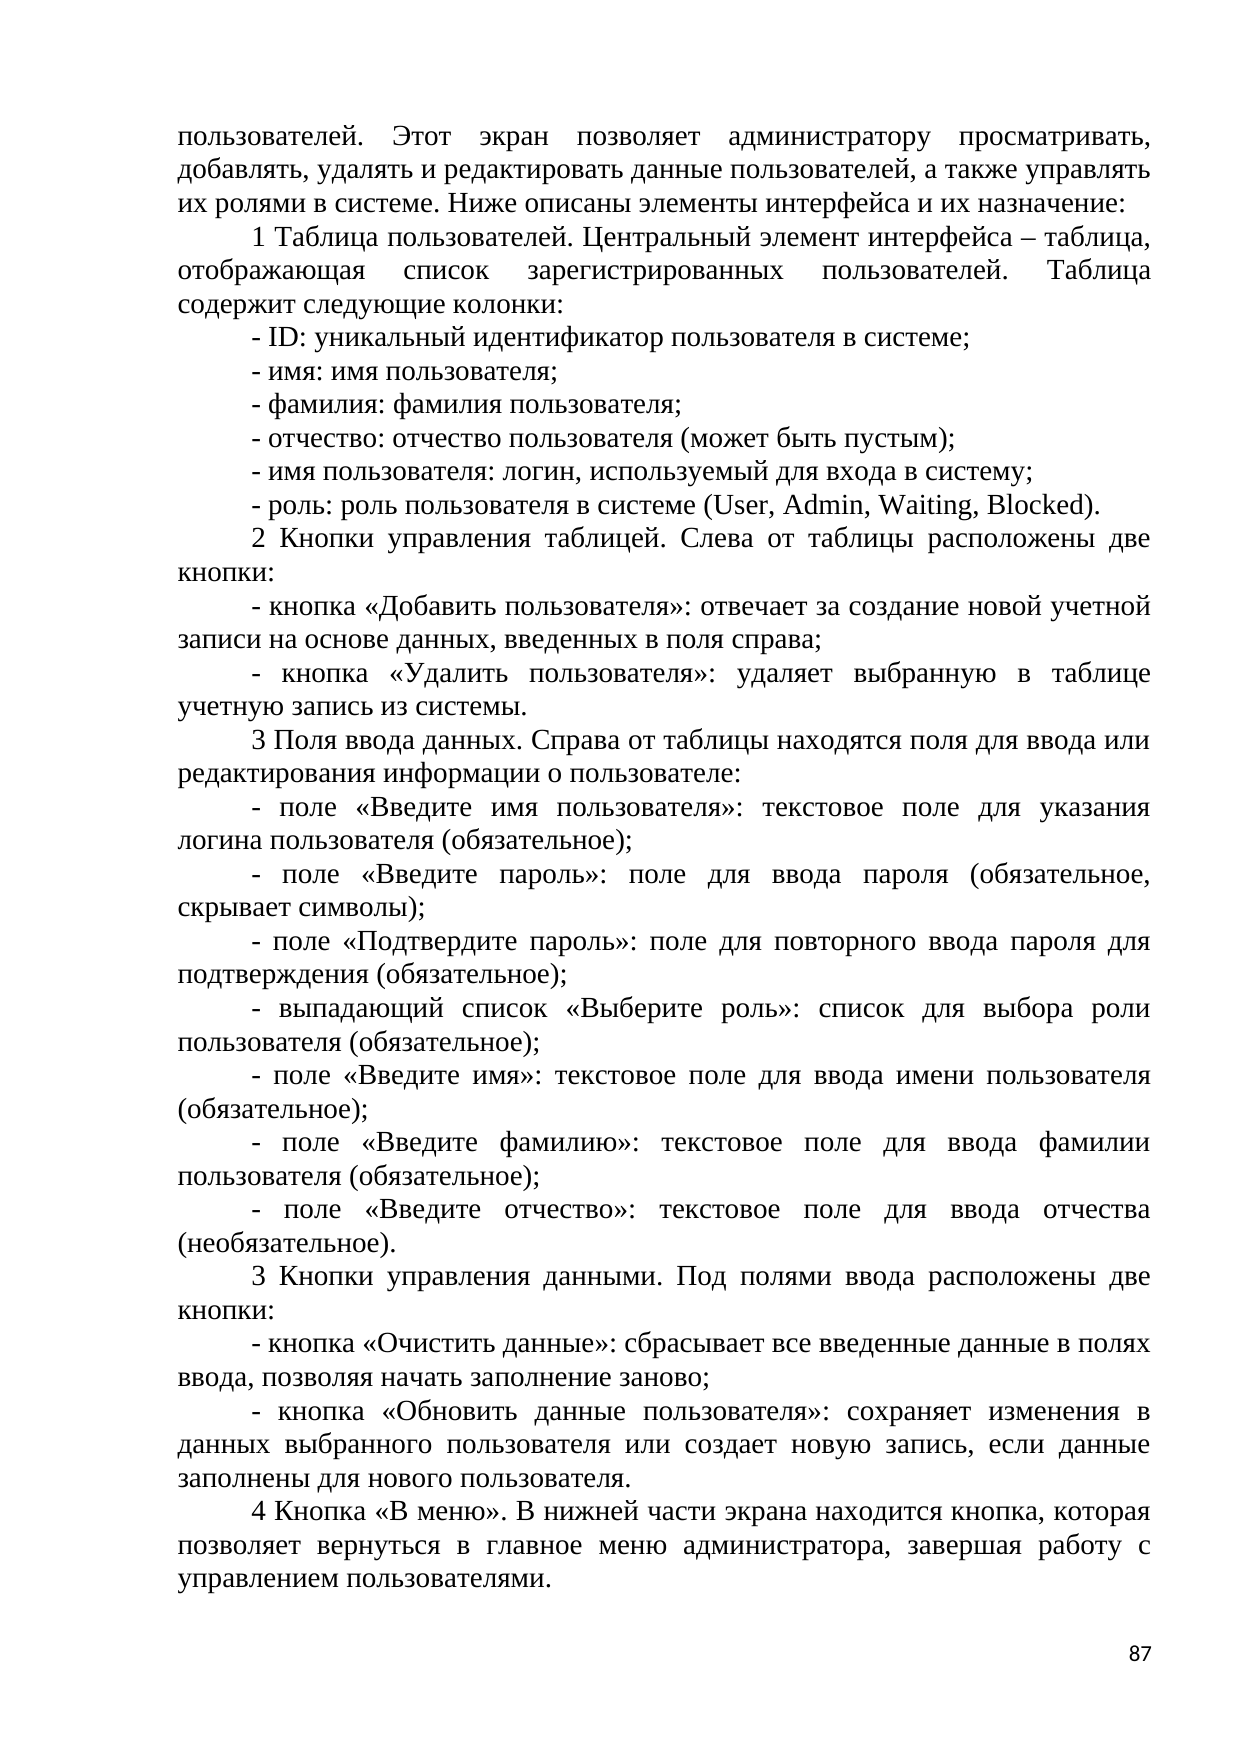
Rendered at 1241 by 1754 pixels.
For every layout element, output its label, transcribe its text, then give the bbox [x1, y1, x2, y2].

text - имя пользователя: логин, используемый для входа в систему; [177, 453, 1152, 487]
text 4 Кнопка «В меню». В нижней части экрана находится кнопка, которая позволяет вернуться в главное меню администратора, завершая работу с управлением пользователями. [177, 1493, 1152, 1594]
text 1 Таблица пользователей. Центральный элемент интерфейса – таблица, отображающая список зарегистрированных пользователей. Таблица содержит следующие колонки: [177, 219, 1152, 319]
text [177, 118, 1152, 219]
text - выпадающий список «Выберите роль»: список для выбора роли пользователя (обязательное); [177, 990, 1152, 1057]
text - ID: уникальный идентификатор пользователя в системе; [177, 319, 1152, 353]
text - поле «Подтвердите пароль»: поле для повторного ввода пароля для подтверждения (обязательное); [177, 923, 1152, 990]
text - кнопка «Удалить пользователя»: удаляет выбранную в таблице учетную запись из системы. [177, 655, 1152, 722]
text - кнопка «Обновить данные пользователя»: сохраняет изменения в данных выбранного пользователя или создает новую запись, если данные заполнены для нового пользователя. [177, 1393, 1152, 1493]
text - поле «Введите фамилию»: текстовое поле для ввода фамилии пользователя (обязательное); [177, 1124, 1152, 1191]
text - отчество: отчество пользователя (может быть пустым); [177, 420, 1152, 453]
text 3 Поля ввода данных. Справа от таблицы находятся поля для ввода или редактирования информации о пользователе: [177, 722, 1152, 789]
text - поле «Введите имя пользователя»: текстовое поле для указания логина пользователя (обязательное); [177, 789, 1152, 856]
text - поле «Введите отчество»: текстовое поле для ввода отчества (необязательное). [177, 1191, 1152, 1258]
text - фамилия: фамилия пользователя; [177, 386, 1152, 420]
text - роль: роль пользователя в системе (User, Admin, Waiting, Blocked). [177, 487, 1152, 521]
text 3 Кнопки управления данными. Под полями ввода расположены две кнопки: [177, 1258, 1152, 1326]
text - кнопка «Добавить пользователя»: отвечает за создание новой учетной записи на основе данных, введенных в поля справа; [177, 588, 1152, 655]
text - кнопка «Очистить данные»: сбрасывает все введенные данные в полях ввода, позволяя начать заполнение заново; [177, 1326, 1152, 1393]
text - поле «Введите имя»: текстовое поле для ввода имени пользователя (обязательное); [177, 1057, 1152, 1124]
text 2 Кнопки управления таблицей. Слева от таблицы расположены две кнопки: [177, 521, 1152, 588]
text - имя: имя пользователя; [177, 353, 1152, 386]
text - поле «Введите пароль»: поле для ввода пароля (обязательное, скрывает символы); [177, 856, 1152, 923]
